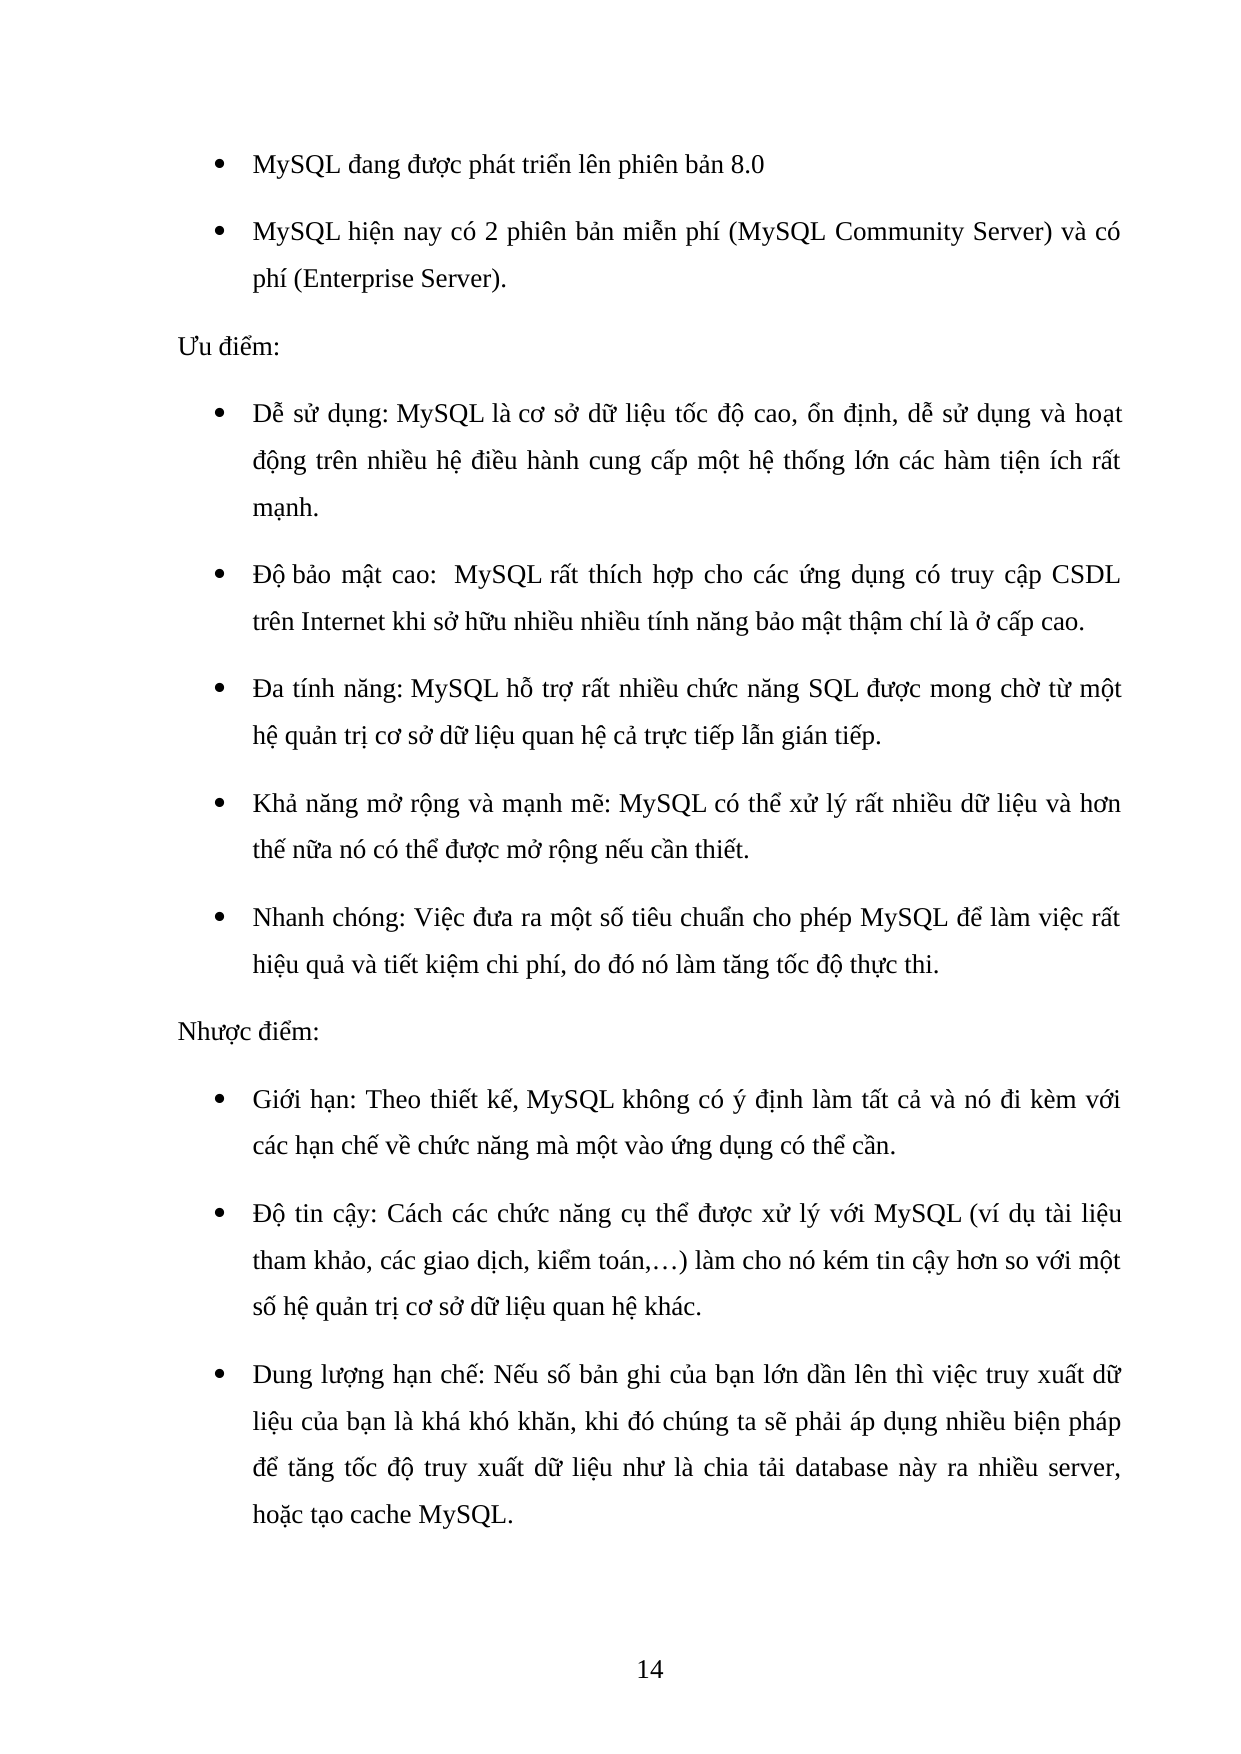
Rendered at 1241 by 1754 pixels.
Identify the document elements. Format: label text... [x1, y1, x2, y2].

list Độ tin cậy: Cách các chức năng cụ thể được xử lý với MySQL (ví dụ tài liệu tham khảo, các giao dịch, kiểm toán,…) làm cho nó kém tin cậy hơn so với một số hệ quản trị cơ sở dữ liệu quan hệ khác. [215, 1197, 1122, 1322]
list Giới hạn: Theo thiết kế, MySQL không có ý định làm tất cả và nó đi kèm với các hạn chế về chức năng mà một vào ứng dụng có thể cần. [215, 1083, 1122, 1161]
list Khả năng mở rộng và mạnh mẽ: MySQL có thể xử lý rất nhiều dữ liệu và hơn thế nữa nó có thể được mở rộng nếu cần thiết. [215, 787, 1122, 864]
list Dung lượng hạn chế: Nếu số bản ghi của bạn lớn dần lên thì việc truy xuất dữ liệu của bạn là khá khó khăn, khi đó chúng ta sẽ phải áp dụng nhiều biện pháp để tăng tốc độ truy xuất dữ liệu như là chia tải database này ra nhiều server, hoặc tạo cache MySQL. [215, 1358, 1122, 1529]
list MySQL đang được phát triển lên phiên bản 8.0 [215, 148, 1122, 179]
list Độ bảo mật cao: MySQL rất thích hợp cho các ứng dụng có truy cập CSDL trên Internet khi sở hữu nhiều nhiều tính năng bảo mật thậm chí là ở cấp cao. [215, 558, 1122, 636]
list Đa tính năng: MySQL hỗ trợ rất nhiều chức năng SQL được mong chờ từ một hệ quản trị cơ sở dữ liệu quan hệ cả trực tiếp lẫn gián tiếp. [215, 672, 1122, 750]
list Dễ sử dụng: MySQL là cơ sở dữ liệu tốc độ cao, ổn định, dễ sử dụng và hoạt động trên nhiều hệ điều hành cung cấp một hệ thống lớn các hàm tiện ích rất mạnh. [215, 397, 1122, 522]
text Nhược điểm: [177, 1015, 1122, 1046]
list MySQL hiện nay có 2 phiên bản miễn phí (MySQL Community Server) và có phí (Enterprise Server). [215, 215, 1122, 293]
list Nhanh chóng: Việc đưa ra một số tiêu chuẩn cho phép MySQL để làm việc rất hiệu quả và tiết kiệm chi phí, do đó nó làm tăng tốc độ thực thi. [215, 901, 1122, 979]
text Ưu điểm: [177, 330, 1122, 361]
